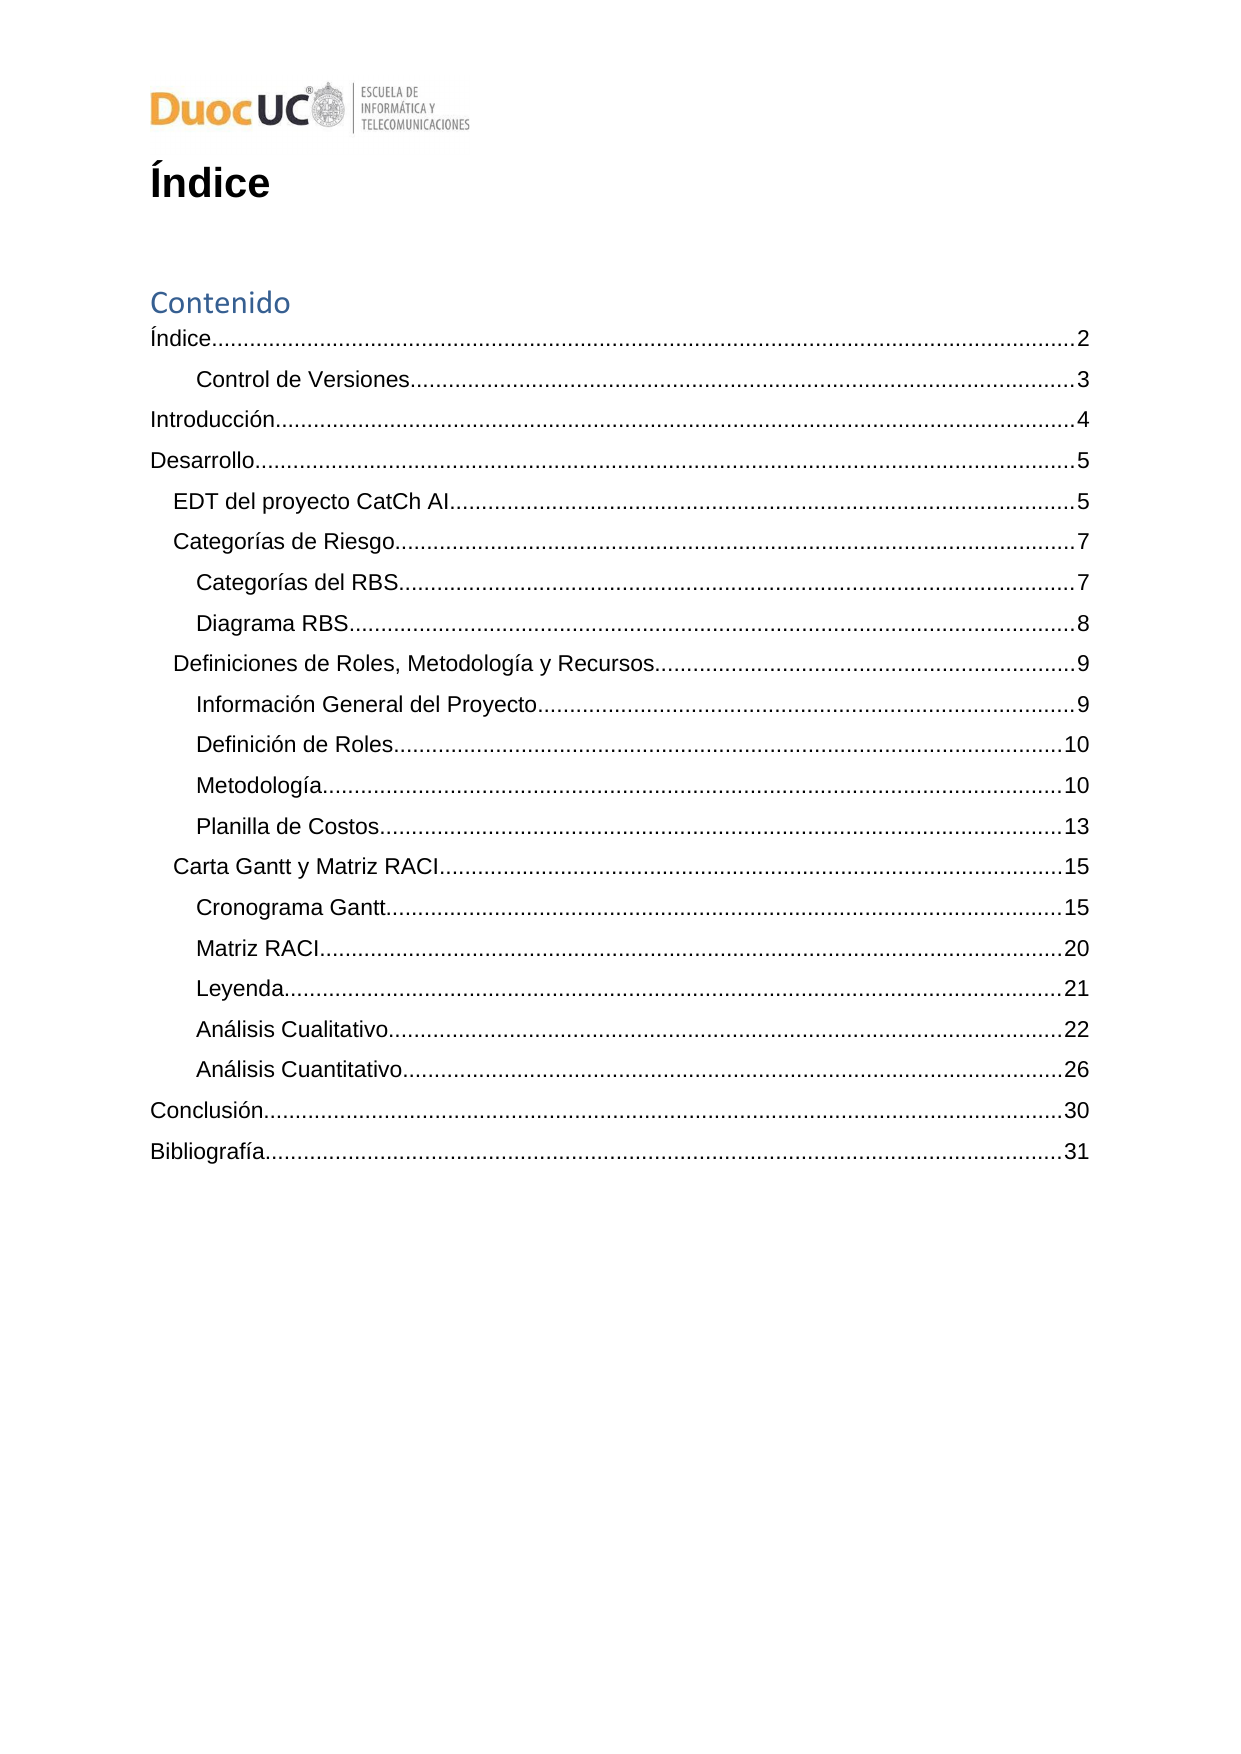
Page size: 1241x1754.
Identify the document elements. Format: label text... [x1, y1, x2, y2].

subtitle Índice [150, 158, 1090, 206]
picture [150, 75, 470, 155]
